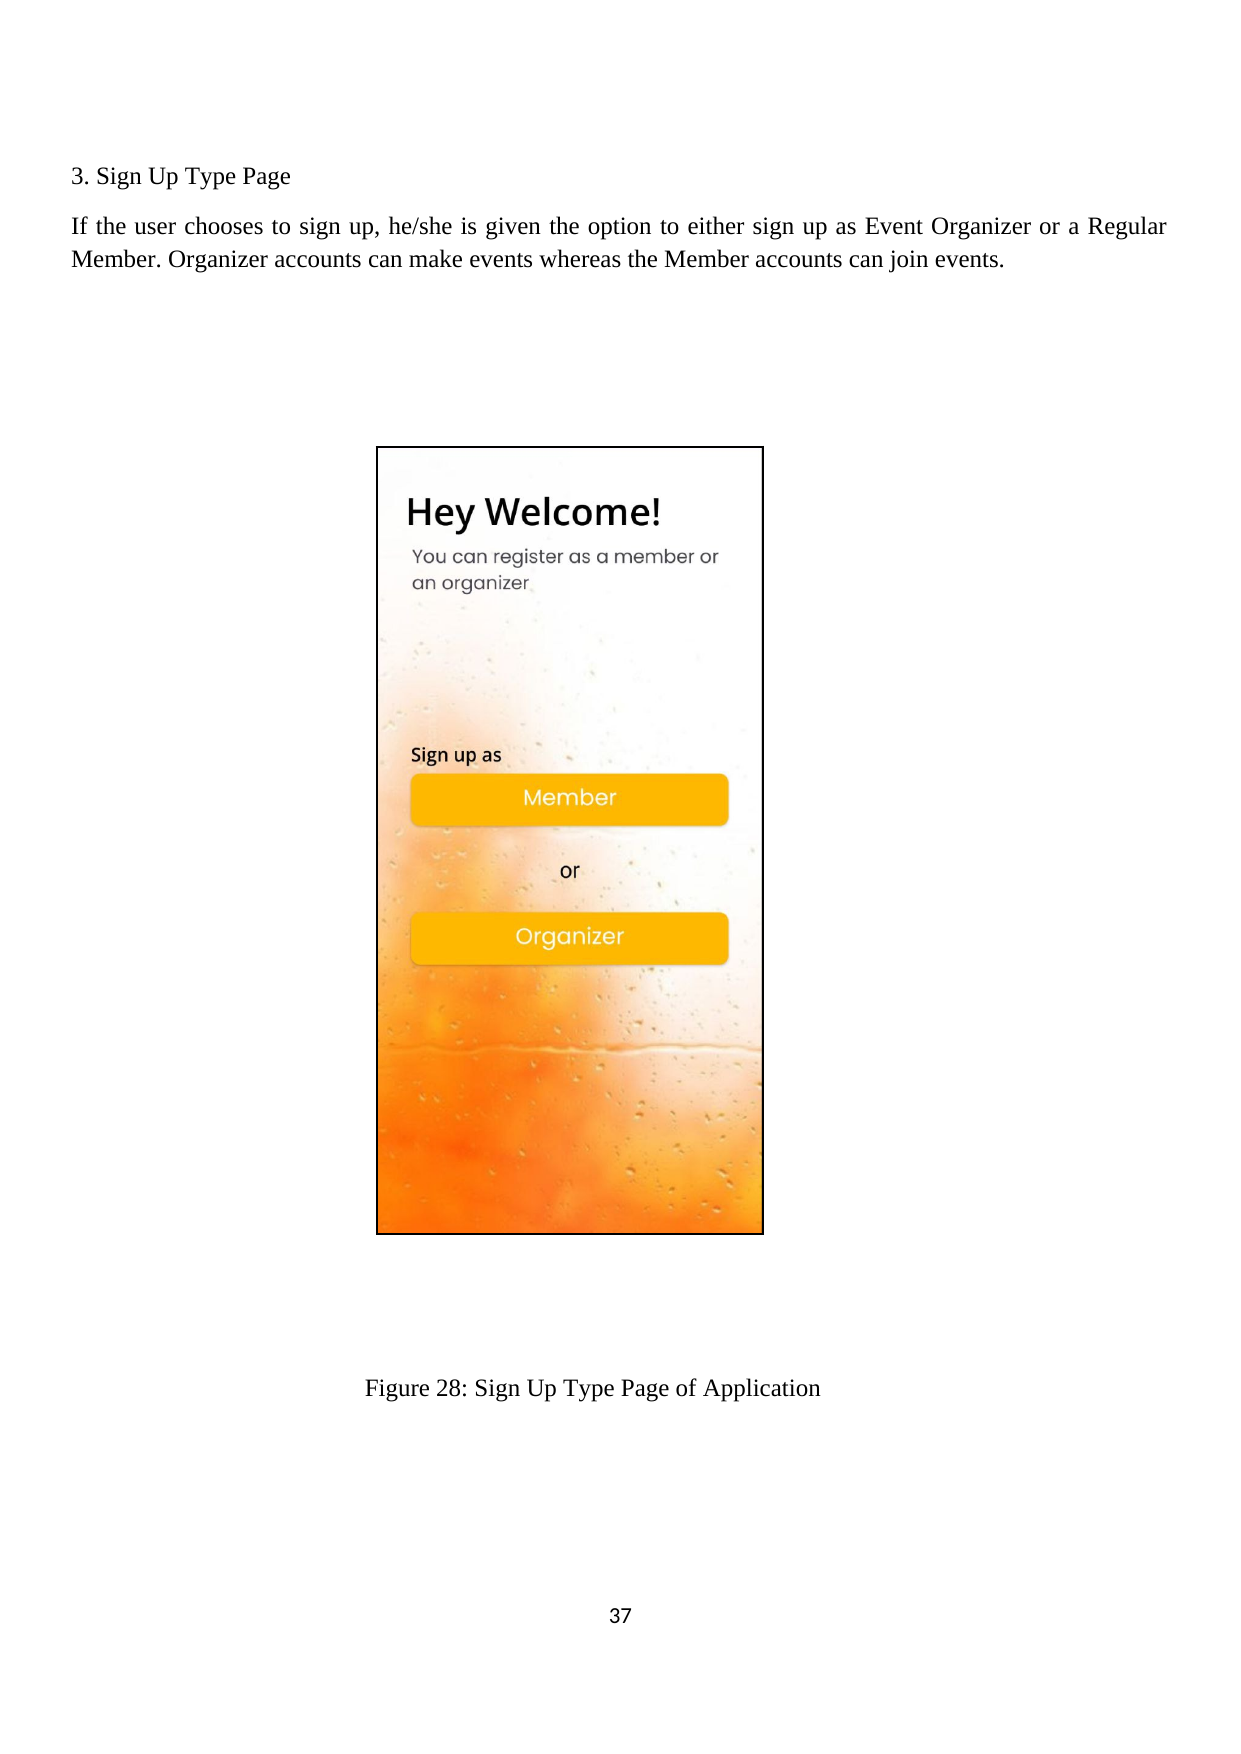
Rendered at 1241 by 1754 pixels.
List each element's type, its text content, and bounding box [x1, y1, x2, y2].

picture [378, 448, 762, 1233]
subtitle 3. Sign Up Type Page [71, 161, 1169, 190]
text Figure 28: Sign Up Type Page of Application [221, 1373, 1169, 1402]
text If the user chooses to sign up, he/she is given the option to either sign up as Event Organizer or a Regular Member. Organizer accounts can make events whereas the Member accounts can join events. [71, 211, 1169, 273]
